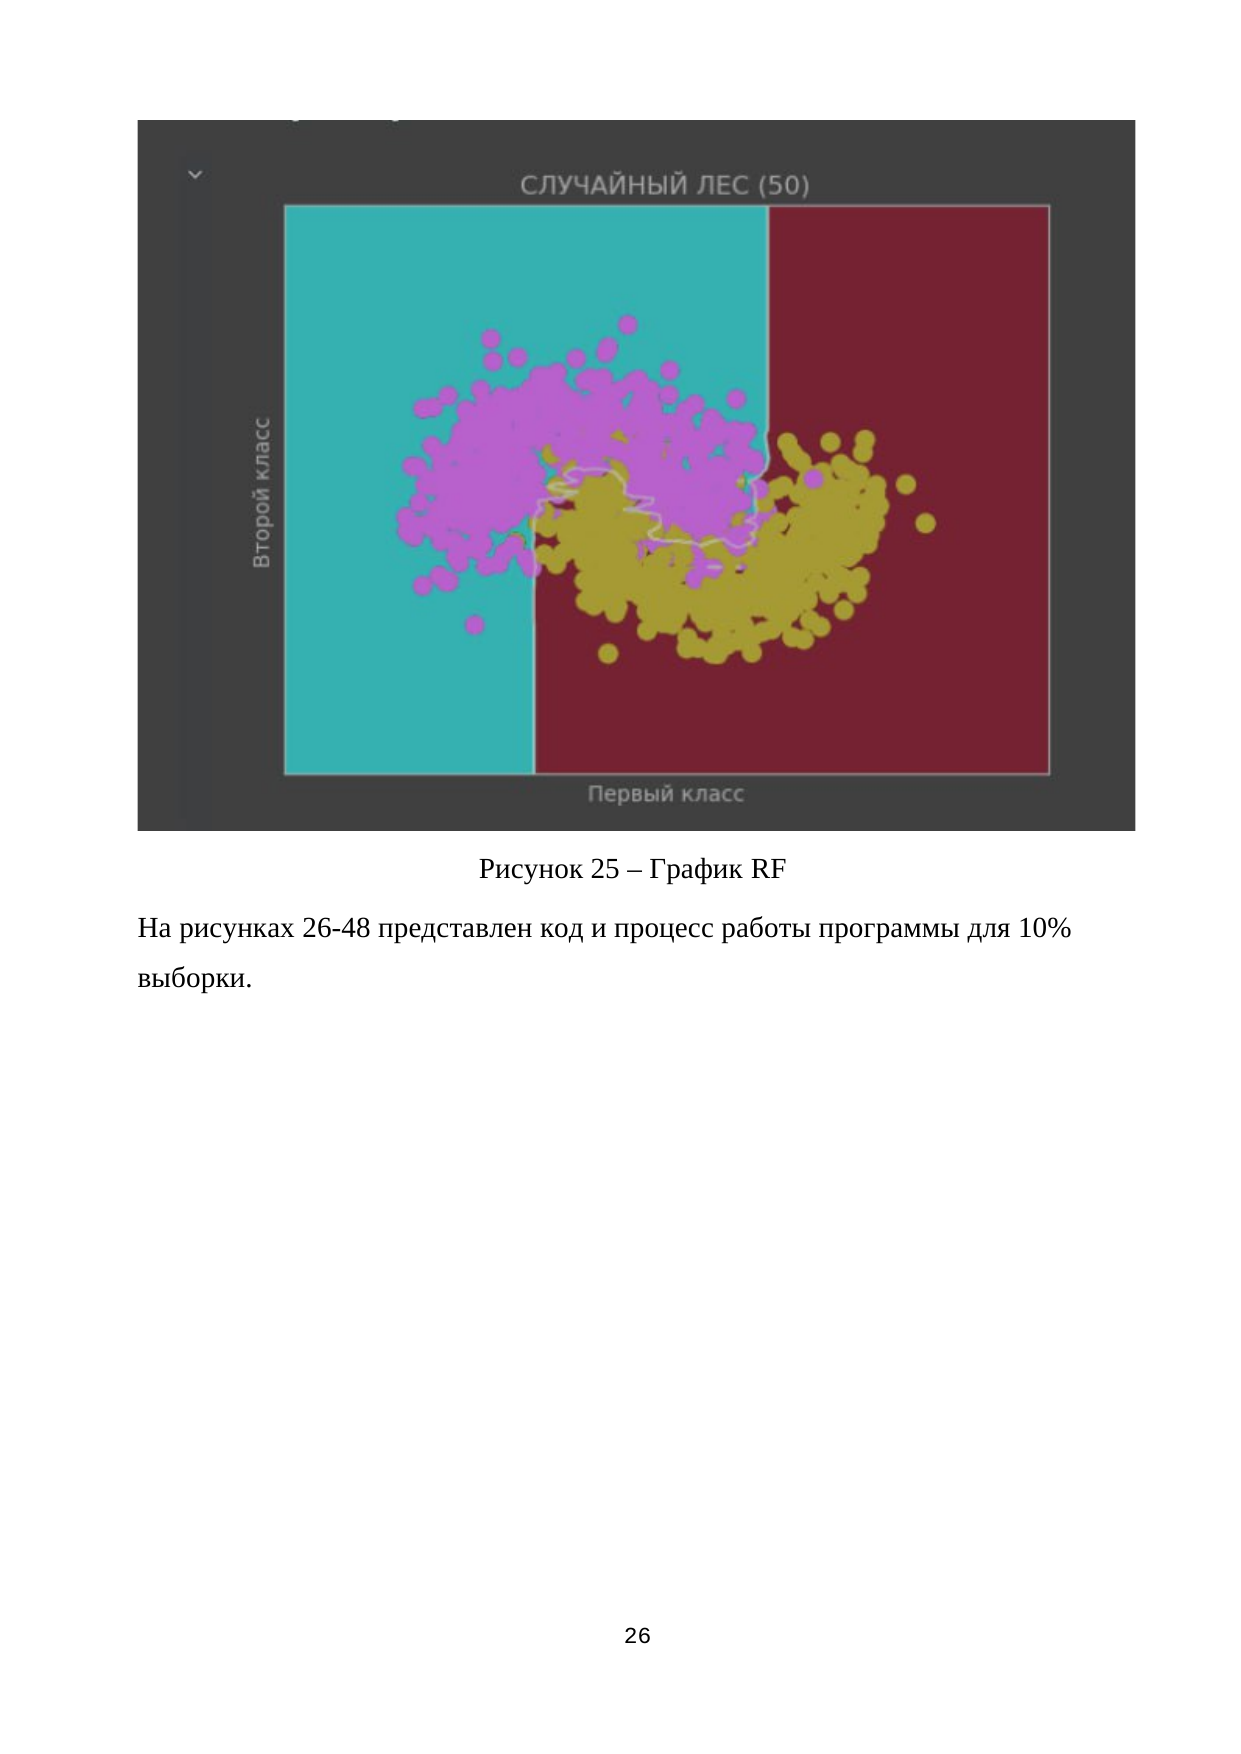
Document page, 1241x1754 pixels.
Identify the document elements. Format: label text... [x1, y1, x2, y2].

picture [137, 120, 1136, 831]
text Рисунок 25 – График RF [137, 852, 1127, 885]
text На рисунках 26-48 представлен код и процесс работы программы для 10% выборки. [137, 910, 1127, 994]
